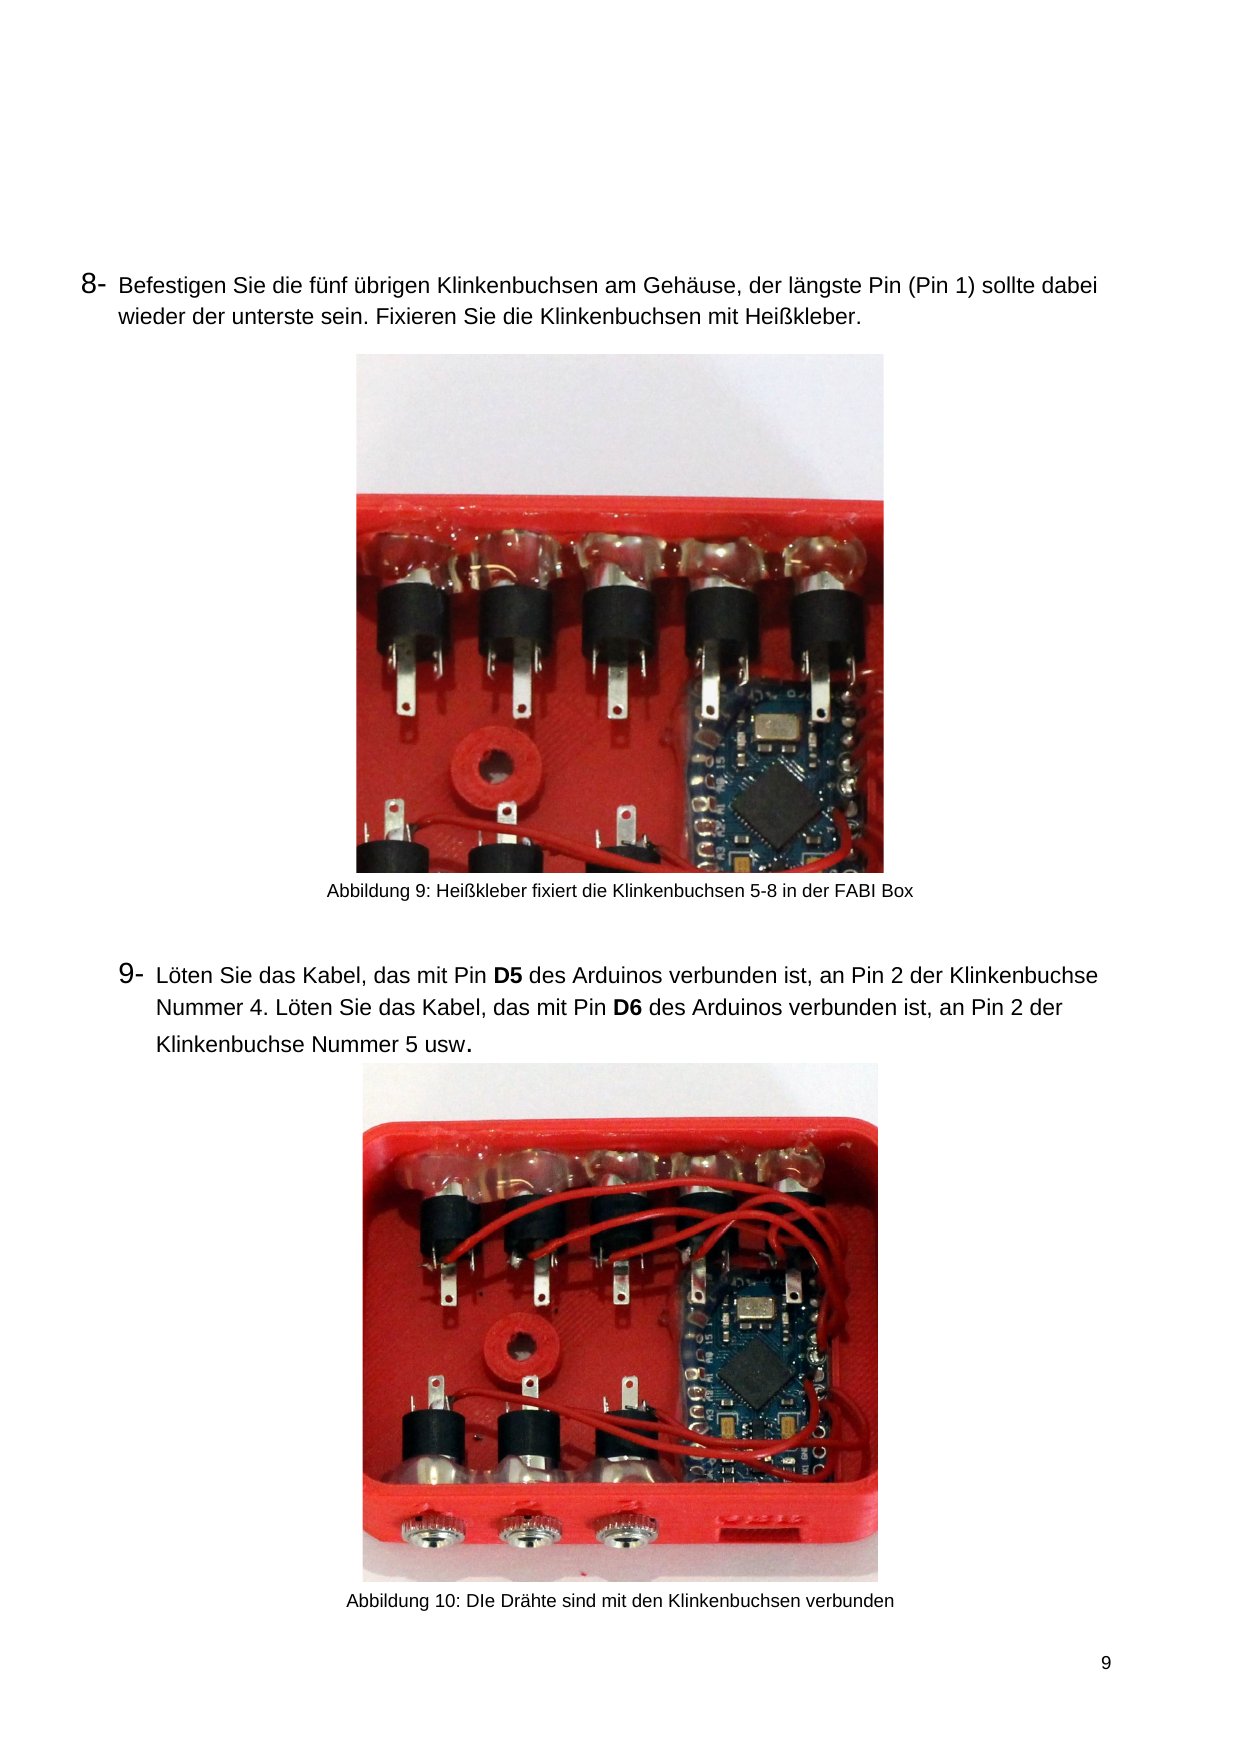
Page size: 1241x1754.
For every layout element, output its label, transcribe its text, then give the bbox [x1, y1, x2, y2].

list Befestigen Sie die fünf übrigen Klinkenbuchsen am Gehäuse, der längste Pin (Pin 1) sollte dabei wieder der unterste sein. Fixieren Sie die Klinkenbuchsen mit Heißkleber. [81, 266, 1122, 329]
list Löten Sie das Kabel, das mit Pin D5 des Arduinos verbunden ist, an Pin 2 der Klinkenbuchse Nummer 4. Löten Sie das Kabel, das mit Pin D6 des Arduinos verbunden ist, an Pin 2 der Klinkenbuchse Nummer 5 usw. [118, 957, 1122, 1059]
picture [356, 354, 884, 873]
text Abbildung 9: Heißkleber fixiert die Klinkenbuchsen 5-8 in der FABI Box [118, 880, 1122, 902]
picture [362, 1063, 878, 1582]
text Abbildung 10: DIe Drähte sind mit den Klinkenbuchsen verbunden [118, 1589, 1122, 1611]
